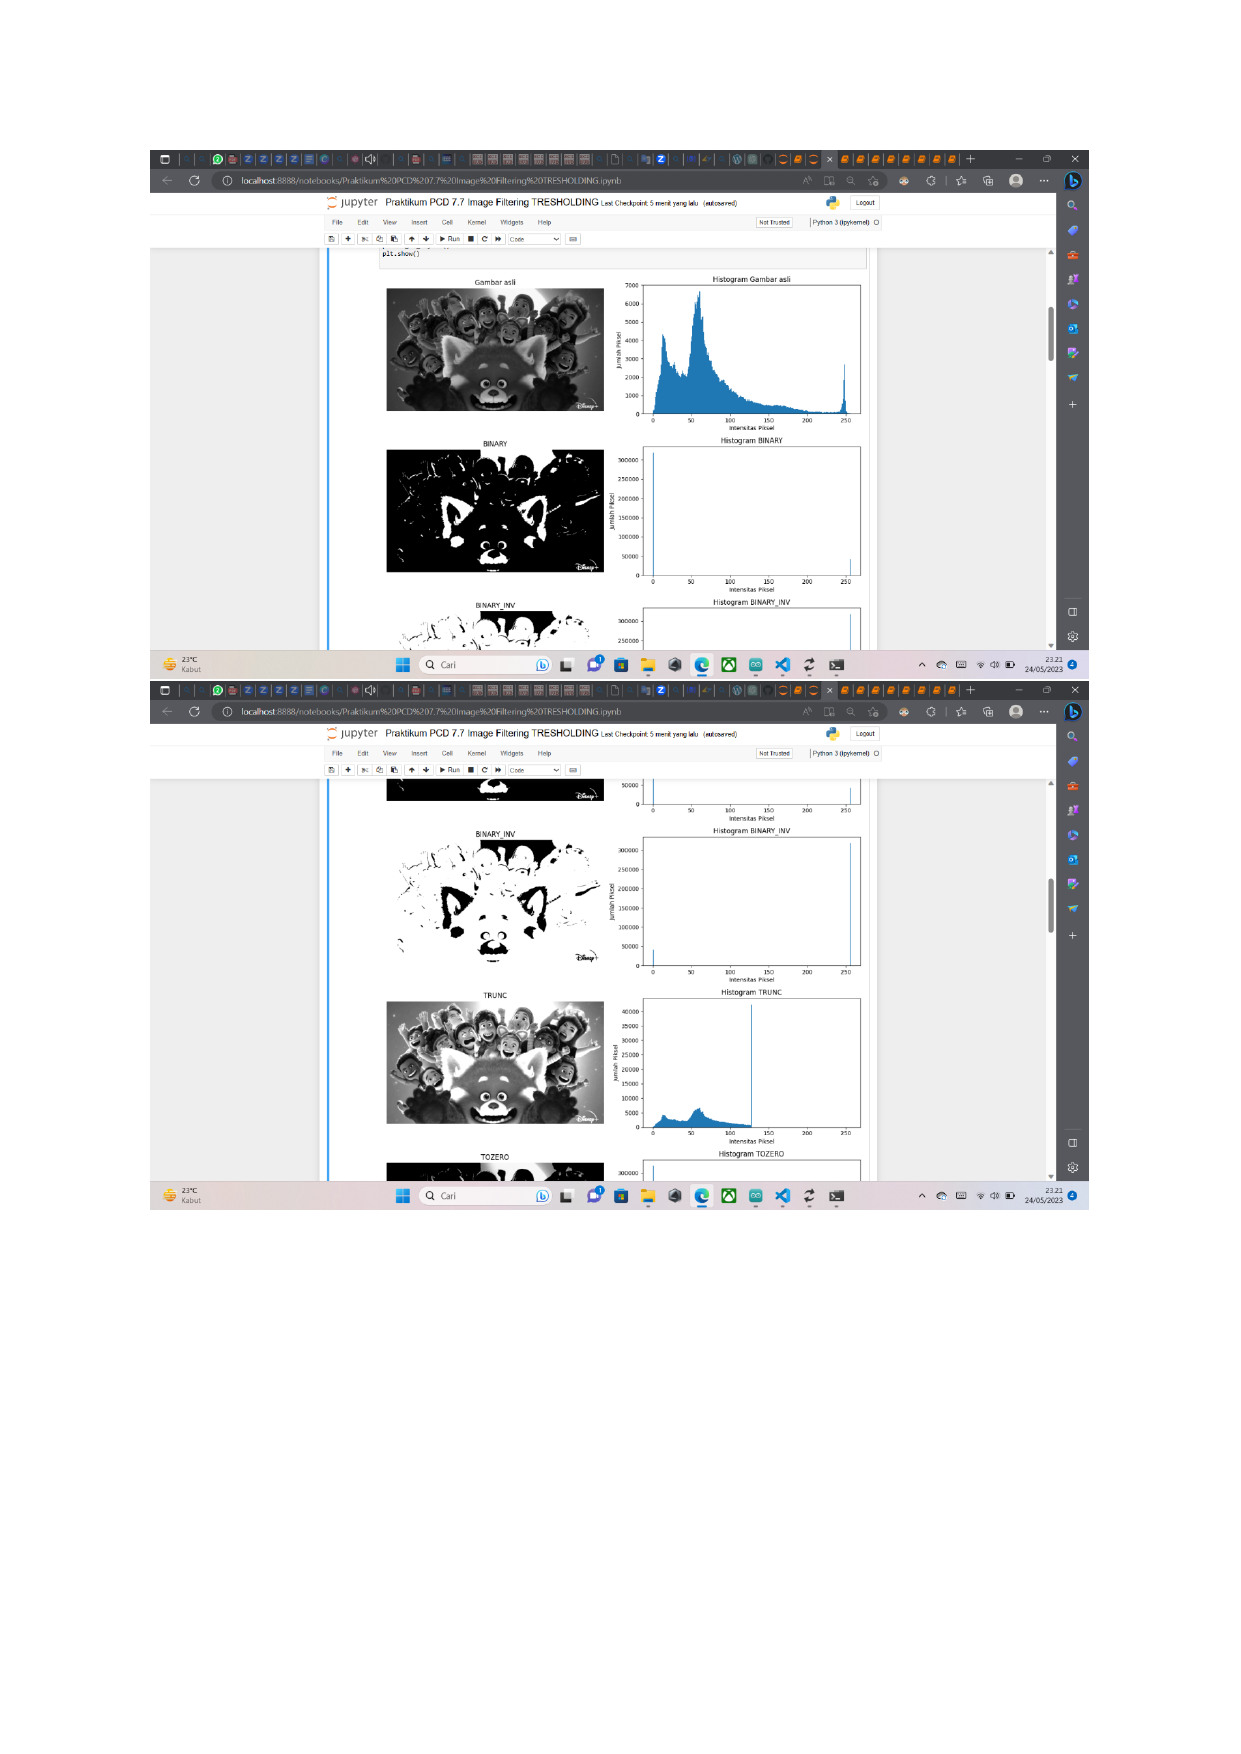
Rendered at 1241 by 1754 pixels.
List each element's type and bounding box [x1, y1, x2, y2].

picture [150, 681, 1089, 1210]
picture [150, 150, 1089, 679]
